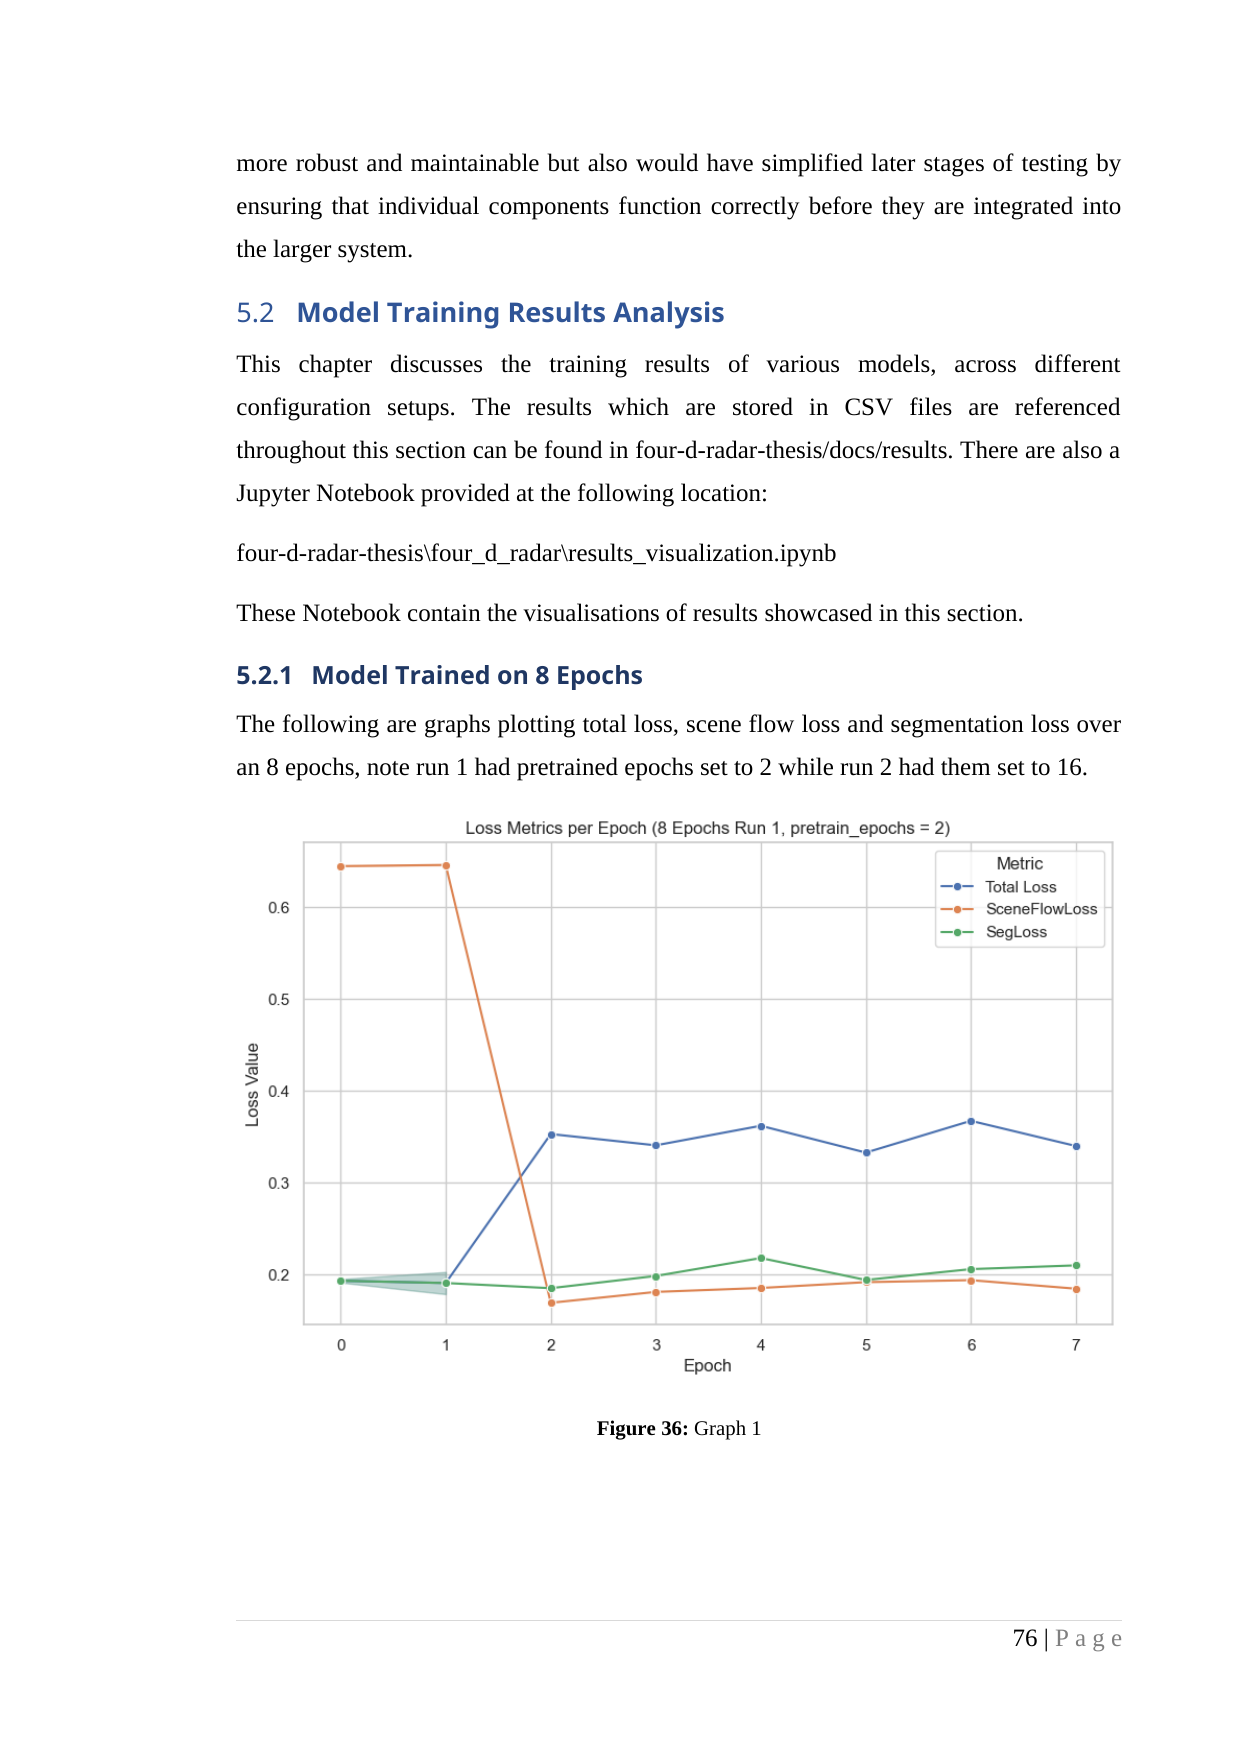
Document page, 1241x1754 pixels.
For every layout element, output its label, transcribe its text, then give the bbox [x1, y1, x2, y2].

picture [236, 811, 1123, 1385]
text This chapter discusses the training results of various models, across different configuration setups. The results which are stored in CSV files are referenced throughout this section can be found in four-d-radar-thesis/docs/results. There are also a Jupyter Notebook provided at the following location: [236, 349, 1122, 507]
text These Notebook contain the visualisations of results showcased in this section. [236, 598, 1122, 627]
text four-d-radar-thesis\four_d_radar\results_visualization.ipynb [236, 538, 1122, 567]
subtitle Model Trained on 8 Epochs [236, 658, 1122, 692]
text The following are graphs plotting total loss, scene flow loss and segmentation loss over an 8 epochs, note run 1 had pretrained epochs set to 2 while run 2 had them set to 16. [236, 709, 1122, 781]
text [236, 148, 1122, 263]
text Figure 36: Graph 1 [236, 1416, 1122, 1440]
subtitle Model Training Results Analysis [236, 294, 1122, 331]
